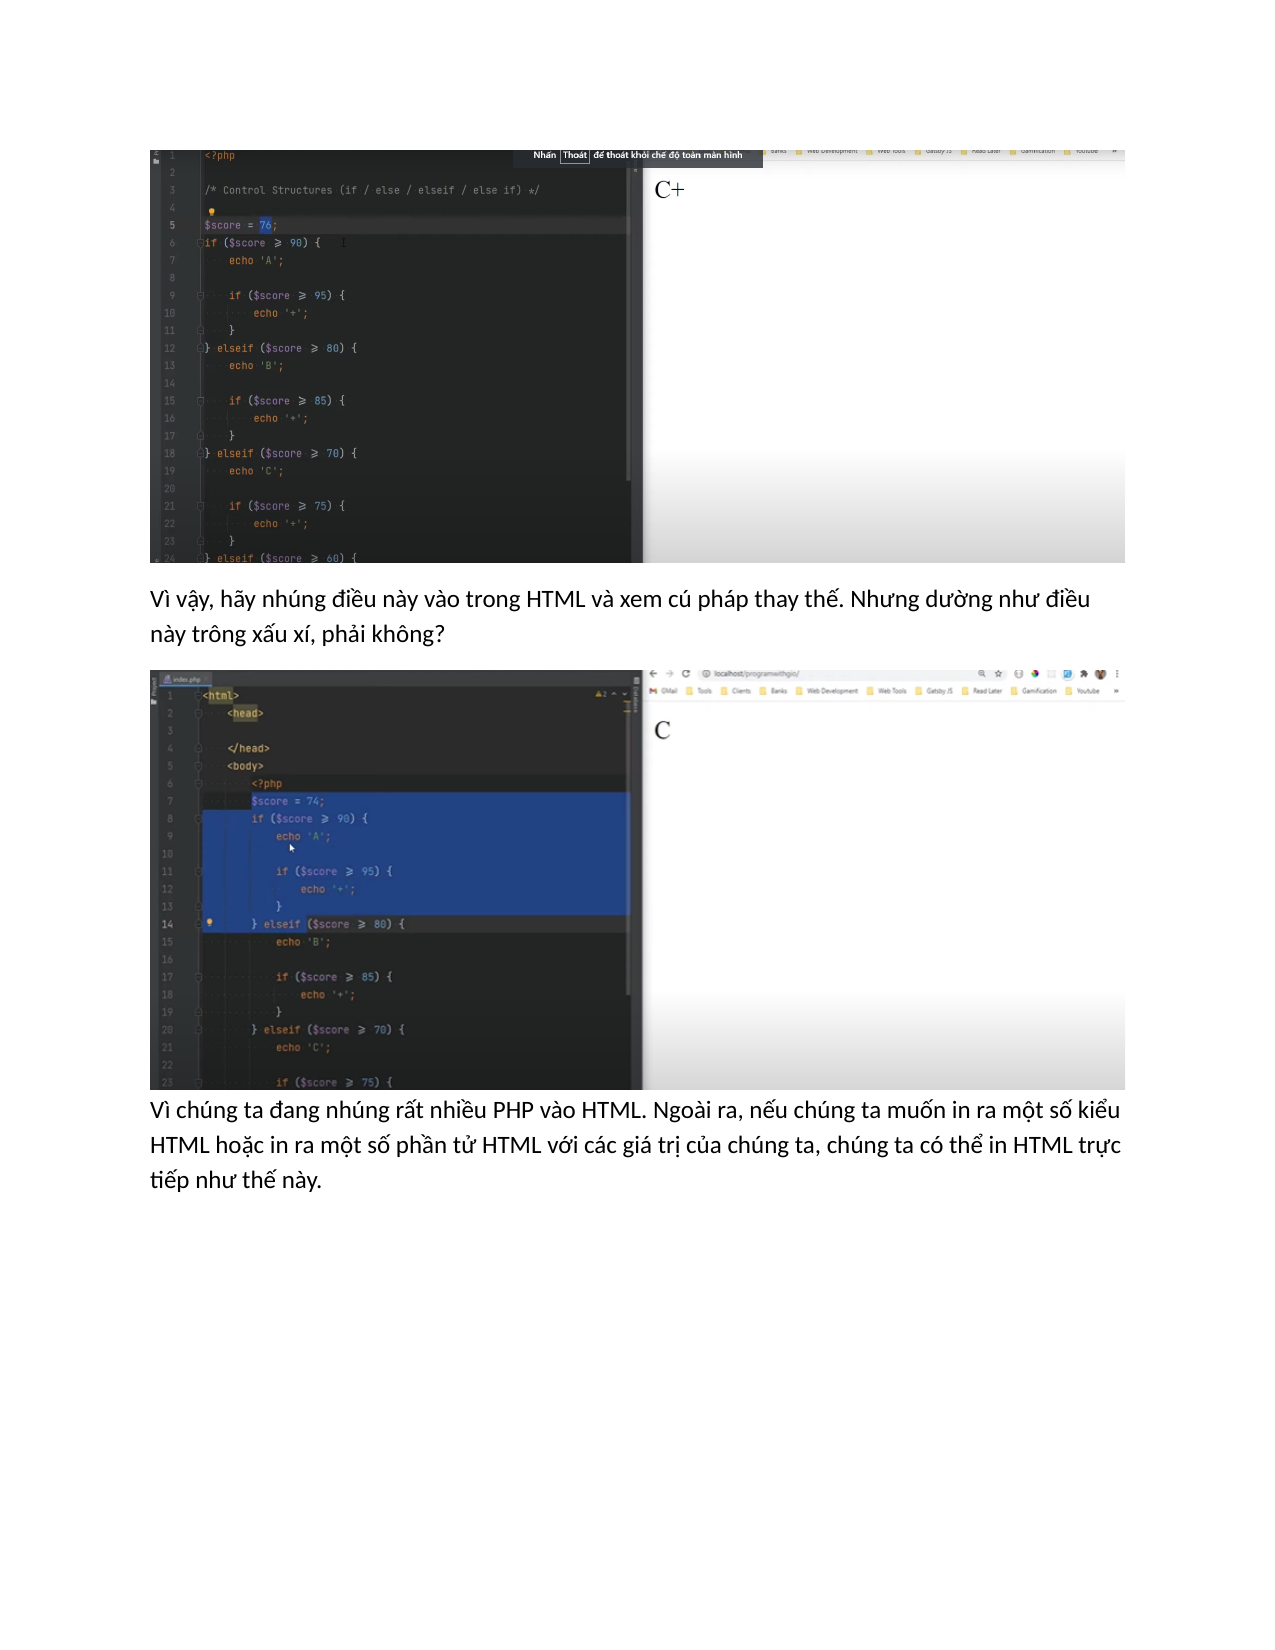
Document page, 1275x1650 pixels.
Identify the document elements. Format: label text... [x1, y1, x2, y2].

text Vì vậy, hãy nhúng điều này vào trong HTML và xem cú pháp thay thế. Nhưng dường như điều này trông xấu xí, phải không? [150, 584, 1125, 649]
picture [150, 670, 1125, 1090]
text Vì chúng ta đang nhúng rất nhiều PHP vào HTML. Ngoài ra, nếu chúng ta muốn in ra một số kiểu HTML hoặc in ra một số phần tử HTML với các giá trị của chúng ta, chúng ta có thể in HTML trực tiếp như thế này. [150, 1090, 1125, 1195]
picture [150, 150, 1125, 563]
